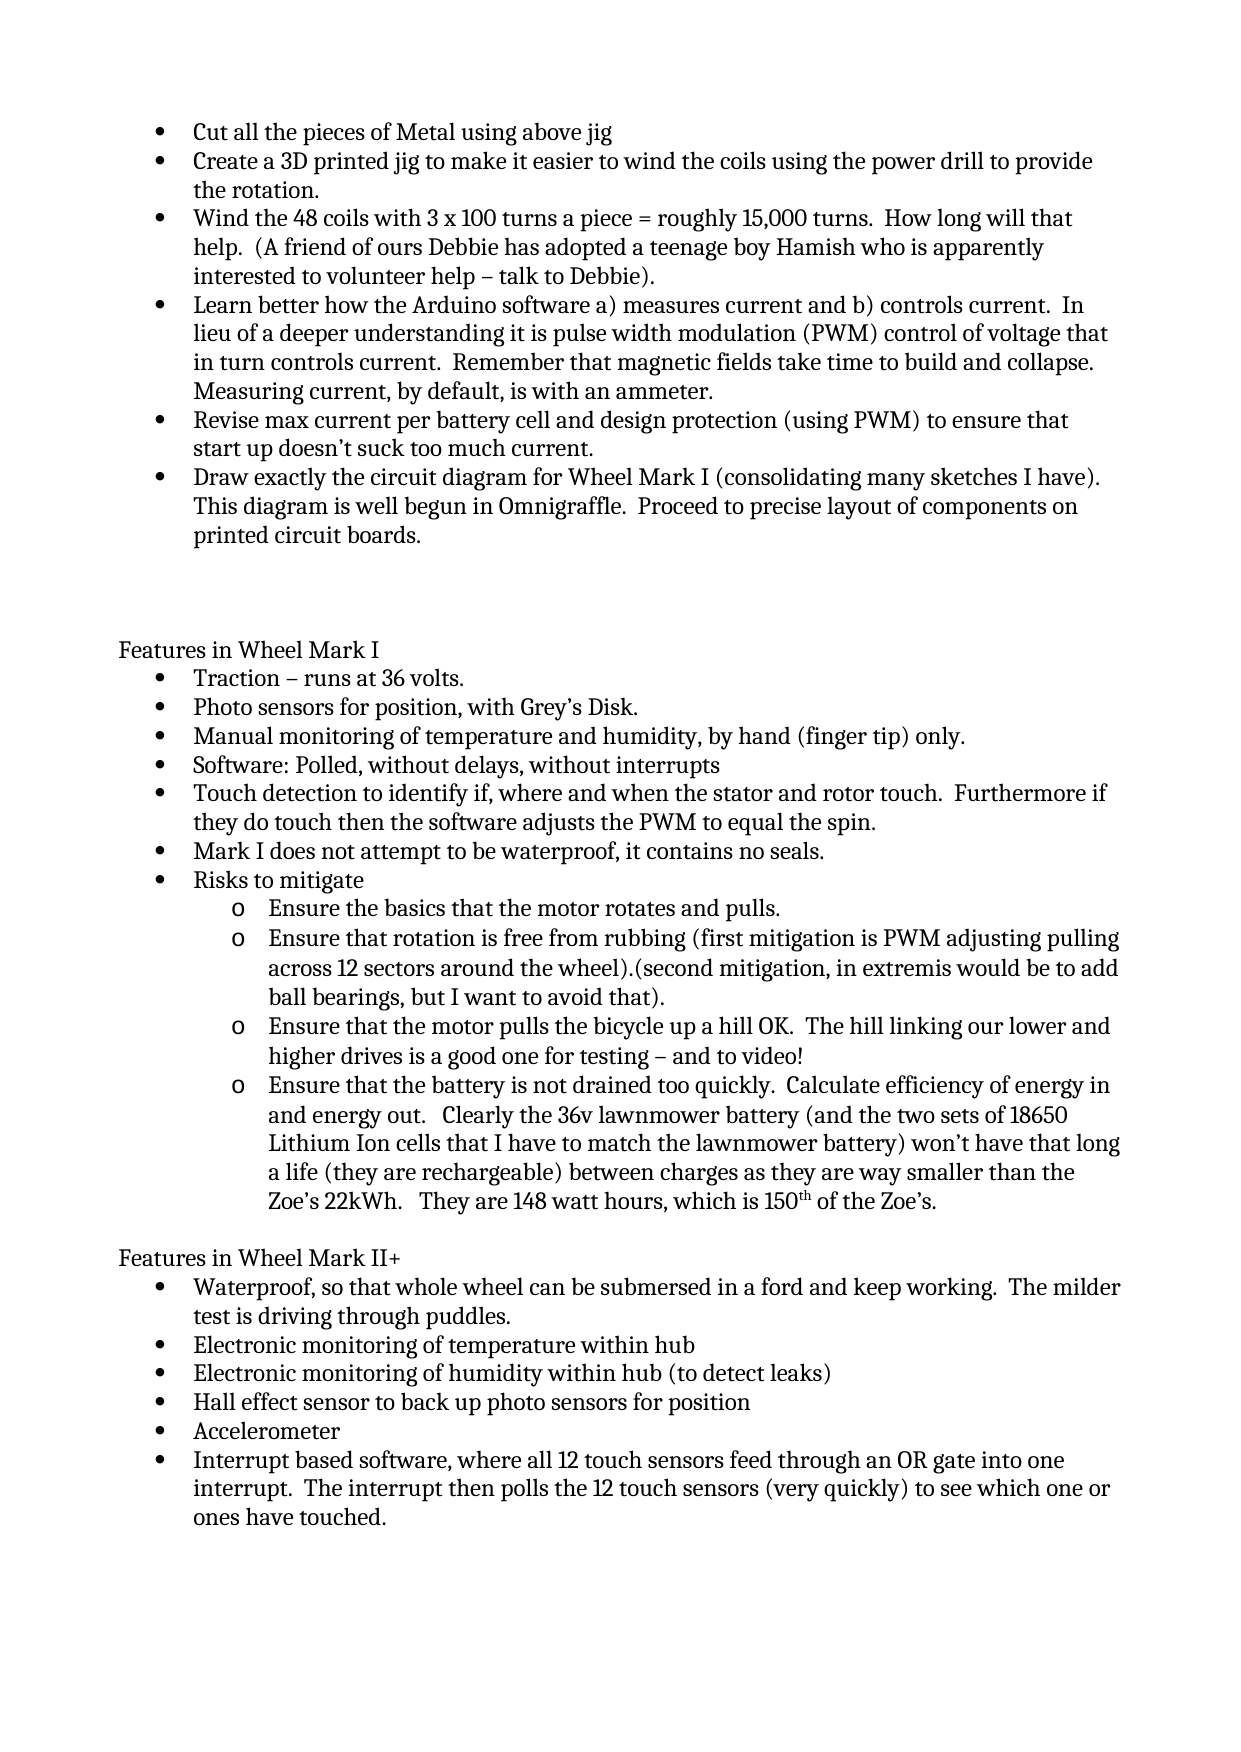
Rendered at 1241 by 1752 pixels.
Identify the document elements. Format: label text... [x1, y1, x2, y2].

list Cut all the pieces of Metal using above jig [156, 118, 1122, 147]
list Touch detection to identify if, where and when the stator and rotor touch. Furthermore if they do touch then the software adjusts the PWM to equal the spin. [156, 779, 1122, 837]
list Ensure that rotation is free from rubbing (first mitigation is PWM adjusting pulling across 12 sectors around the wheel).(second mitigation, in extremis would be to add ball bearings, but I want to avoid that). [231, 924, 1122, 1012]
list Waterproof, so that whole wheel can be submersed in a ford and keep working. The milder test is driving through puddles. [156, 1273, 1122, 1331]
list Mark I does not attempt to be waterproof, it contains no seals. [156, 837, 1122, 866]
list Photo sensors for position, with Grey’s Disk. [156, 693, 1122, 722]
list Interrupt based software, where all 12 touch sensors feed through an OR gate into one interrupt. The interrupt then polls the 12 touch sensors (very quickly) to see which one or ones have touched. [156, 1446, 1122, 1532]
list Electronic monitoring of temperature within hub [156, 1331, 1122, 1359]
list Create a 3D printed jig to make it easier to wind the coils using the power drill to provide the rotation. [156, 147, 1122, 204]
list Hall effect sensor to back up photo sensors for position [156, 1388, 1122, 1417]
list Learn better how the Arduino software a) measures current and b) controls current. In lieu of a deeper understanding it is pulse width modulation (PWM) control of voltage that in turn controls current. Remember that magnetic fields take time to build and collapse. Measuring current, by default, is with an ammeter. [156, 291, 1122, 406]
list Accelerometer [156, 1417, 1122, 1446]
list Ensure that the motor pulls the bicycle up a hill OK. The hill linking our lower and higher drives is a good one for testing – and to video! [231, 1012, 1122, 1071]
list Traction – runs at 36 volts. [156, 664, 1122, 693]
list Manual monitoring of temperature and humidity, by hand (finger tip) only. [156, 722, 1122, 751]
list Software: Polled, without delays, without interrupts [156, 751, 1122, 779]
list Draw exactly the circuit diagram for Wheel Mark I (consolidating many sketches I have). This diagram is well begun in Omnigraffle. Proceed to precise layout of components on printed circuit boards. [156, 463, 1122, 549]
text Features in Wheel Mark II+ [118, 1244, 1122, 1273]
list Revise max current per battery cell and design protection (using PWM) to ensure that start up doesn’t suck too much current. [156, 406, 1122, 463]
list Wind the 48 coils with 3 x 100 turns a piece = roughly 15,000 turns. How long will that help. (A friend of ours Debbie has adopted a teenage boy Hamish who is apparently interested to volunteer help – talk to Debbie). [156, 204, 1122, 291]
text Features in Wheel Mark I [118, 636, 1122, 664]
list Electronic monitoring of humidity within hub (to detect leaks) [156, 1359, 1122, 1388]
list Risks to mitigate [156, 866, 1122, 894]
list Ensure that the battery is not drained too quickly. Calculate efficiency of energy in and energy out. Clearly the 36v lawnmower battery (and the two sets of 18650 Lithium Ion cells that I have to match the lawnmower battery) won’t have that long a life (they are rechargeable) between charges as they are way smaller than the Zoe’s 22kWh. They are 148 watt hours, which is 150th of the Zoe’s. [231, 1071, 1122, 1216]
list Ensure the basics that the motor rotates and pulls. [231, 894, 1122, 924]
